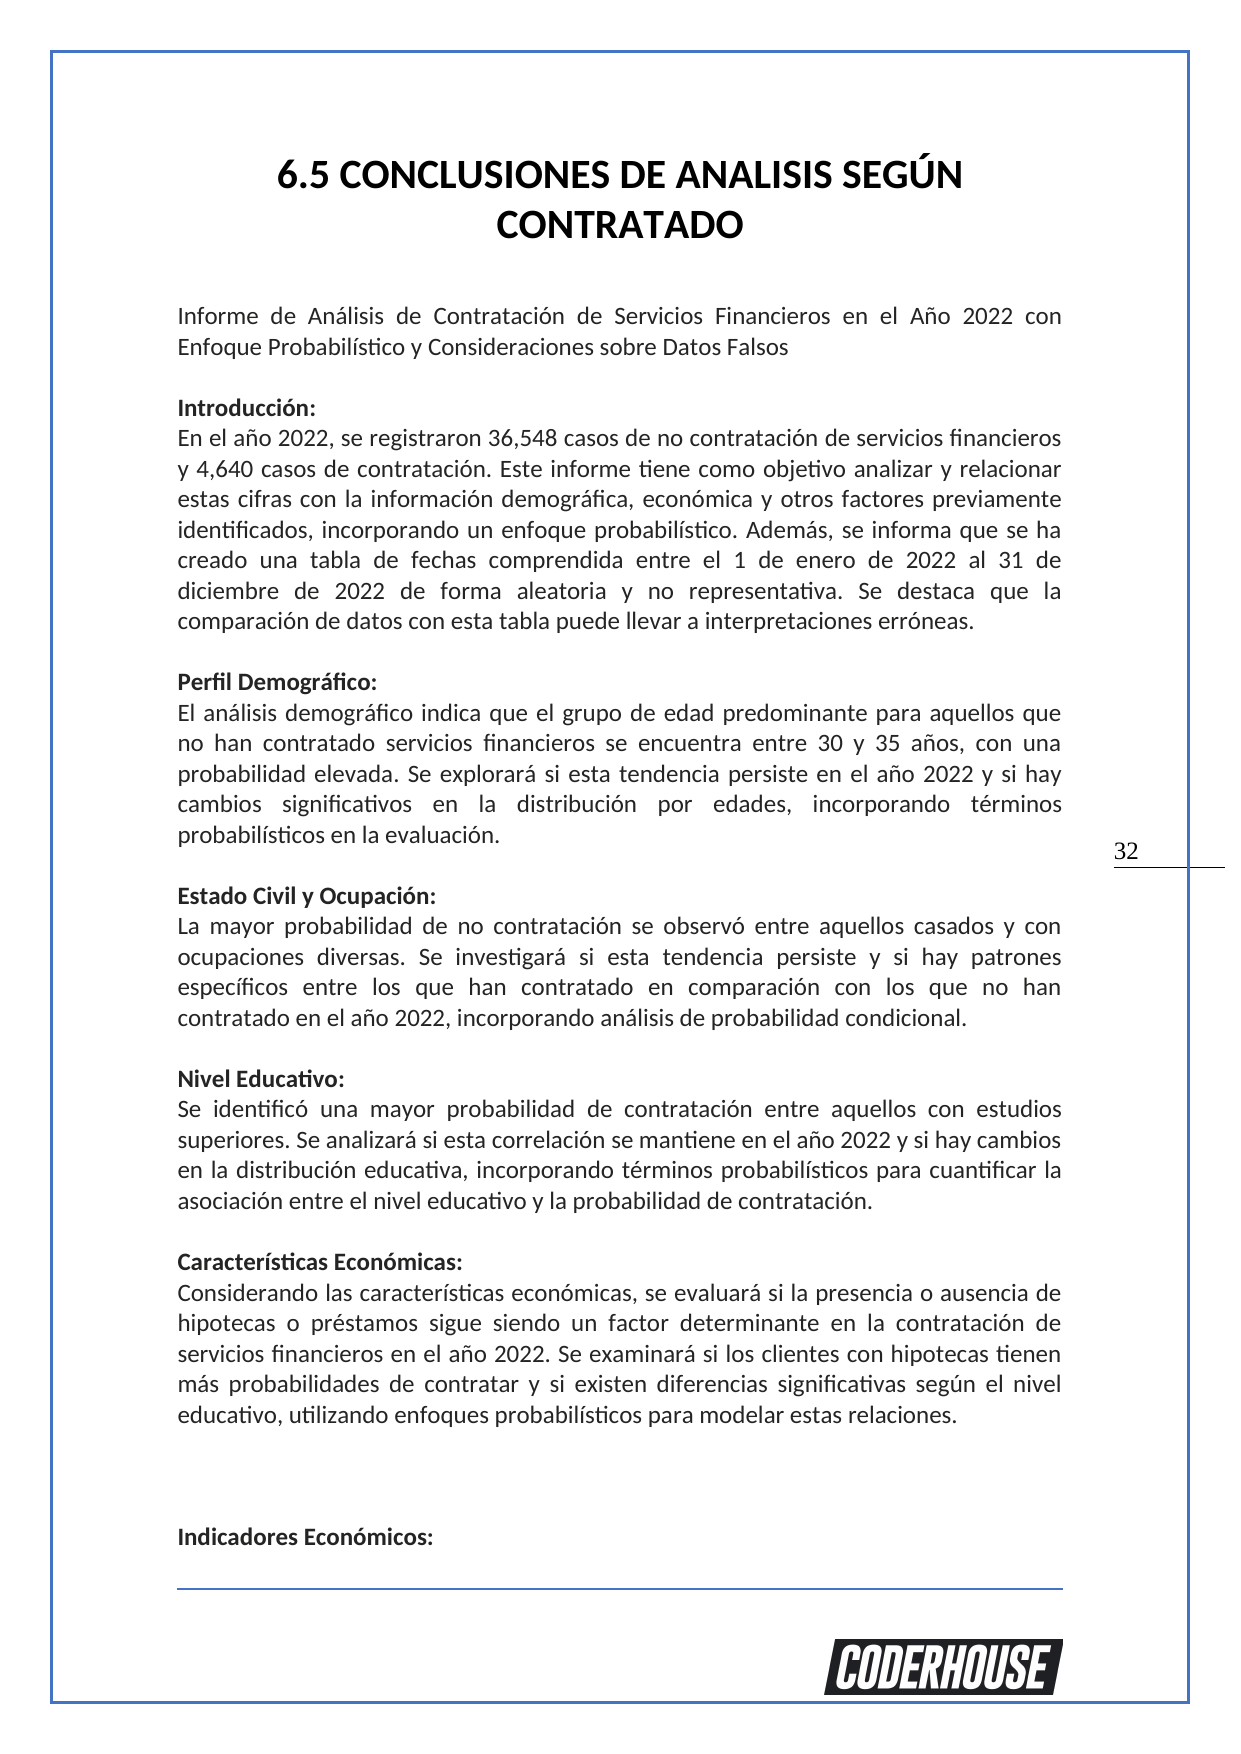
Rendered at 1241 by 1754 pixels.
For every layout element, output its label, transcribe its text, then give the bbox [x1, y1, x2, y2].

text Se identificó una mayor probabilidad de contratación entre aquellos con estudios superiores. Se analizará si esta correlación se mantiene en el año 2022 y si hay cambios en la distribución educativa, incorporando términos probabilísticos para cuantificar la asociación entre el nivel educativo y la probabilidad de contratación. [177, 1094, 1063, 1216]
text Introducción: [177, 392, 1063, 422]
text Características Económicas: [177, 1246, 1063, 1277]
text Nivel Educativo: [177, 1063, 1063, 1094]
text El análisis demográfico indica que el grupo de edad predominante para aquellos que no han contratado servicios financieros se encuentra entre 30 y 35 años, con una probabilidad elevada. Se explorará si esta tendencia persiste en el año 2022 y si hay cambios significativos en la distribución por edades, incorporando términos probabilísticos en la evaluación. [177, 697, 1063, 849]
text Informe de Análisis de Contratación de Servicios Financieros en el Año 2022 con Enfoque Probabilístico y Consideraciones sobre Datos Falsos [177, 300, 1063, 361]
text Considerando las características económicas, se evaluará si la presencia o ausencia de hipotecas o préstamos sigue siendo un factor determinante en la contratación de servicios financieros en el año 2022. Se examinará si los clientes con hipotecas tienen más probabilidades de contratar y si existen diferencias significativas según el nivel educativo, utilizando enfoques probabilísticos para modelar estas relaciones. [177, 1277, 1063, 1429]
text En el año 2022, se registraron 36,548 casos de no contratación de servicios financieros y 4,640 casos de contratación. Este informe tiene como objetivo analizar y relacionar estas cifras con la información demográfica, económica y otros factores previamente identificados, incorporando un enfoque probabilístico. Además, se informa que se ha creado una tabla de fechas comprendida entre el 1 de enero de 2022 al 31 de diciembre de 2022 de forma aleatoria y no representativa. Se destaca que la comparación de datos con esta tabla puede llevar a interpretaciones erróneas. [177, 422, 1063, 636]
text La mayor probabilidad de no contratación se observó entre aquellos casados y con ocupaciones diversas. Se investigará si esta tendencia persiste y si hay patrones específicos entre los que han contratado en comparación con los que no han contratado en el año 2022, incorporando análisis de probabilidad condicional. [177, 911, 1063, 1033]
text Indicadores Económicos: [177, 1521, 1063, 1551]
text 6.5 CONCLUSIONES DE ANALISIS SEGÚN CONTRATADO [177, 148, 1063, 249]
picture [824, 1639, 1063, 1695]
text Perfil Demográfico: [177, 666, 1063, 697]
text Estado Civil y Ocupación: [177, 880, 1063, 911]
